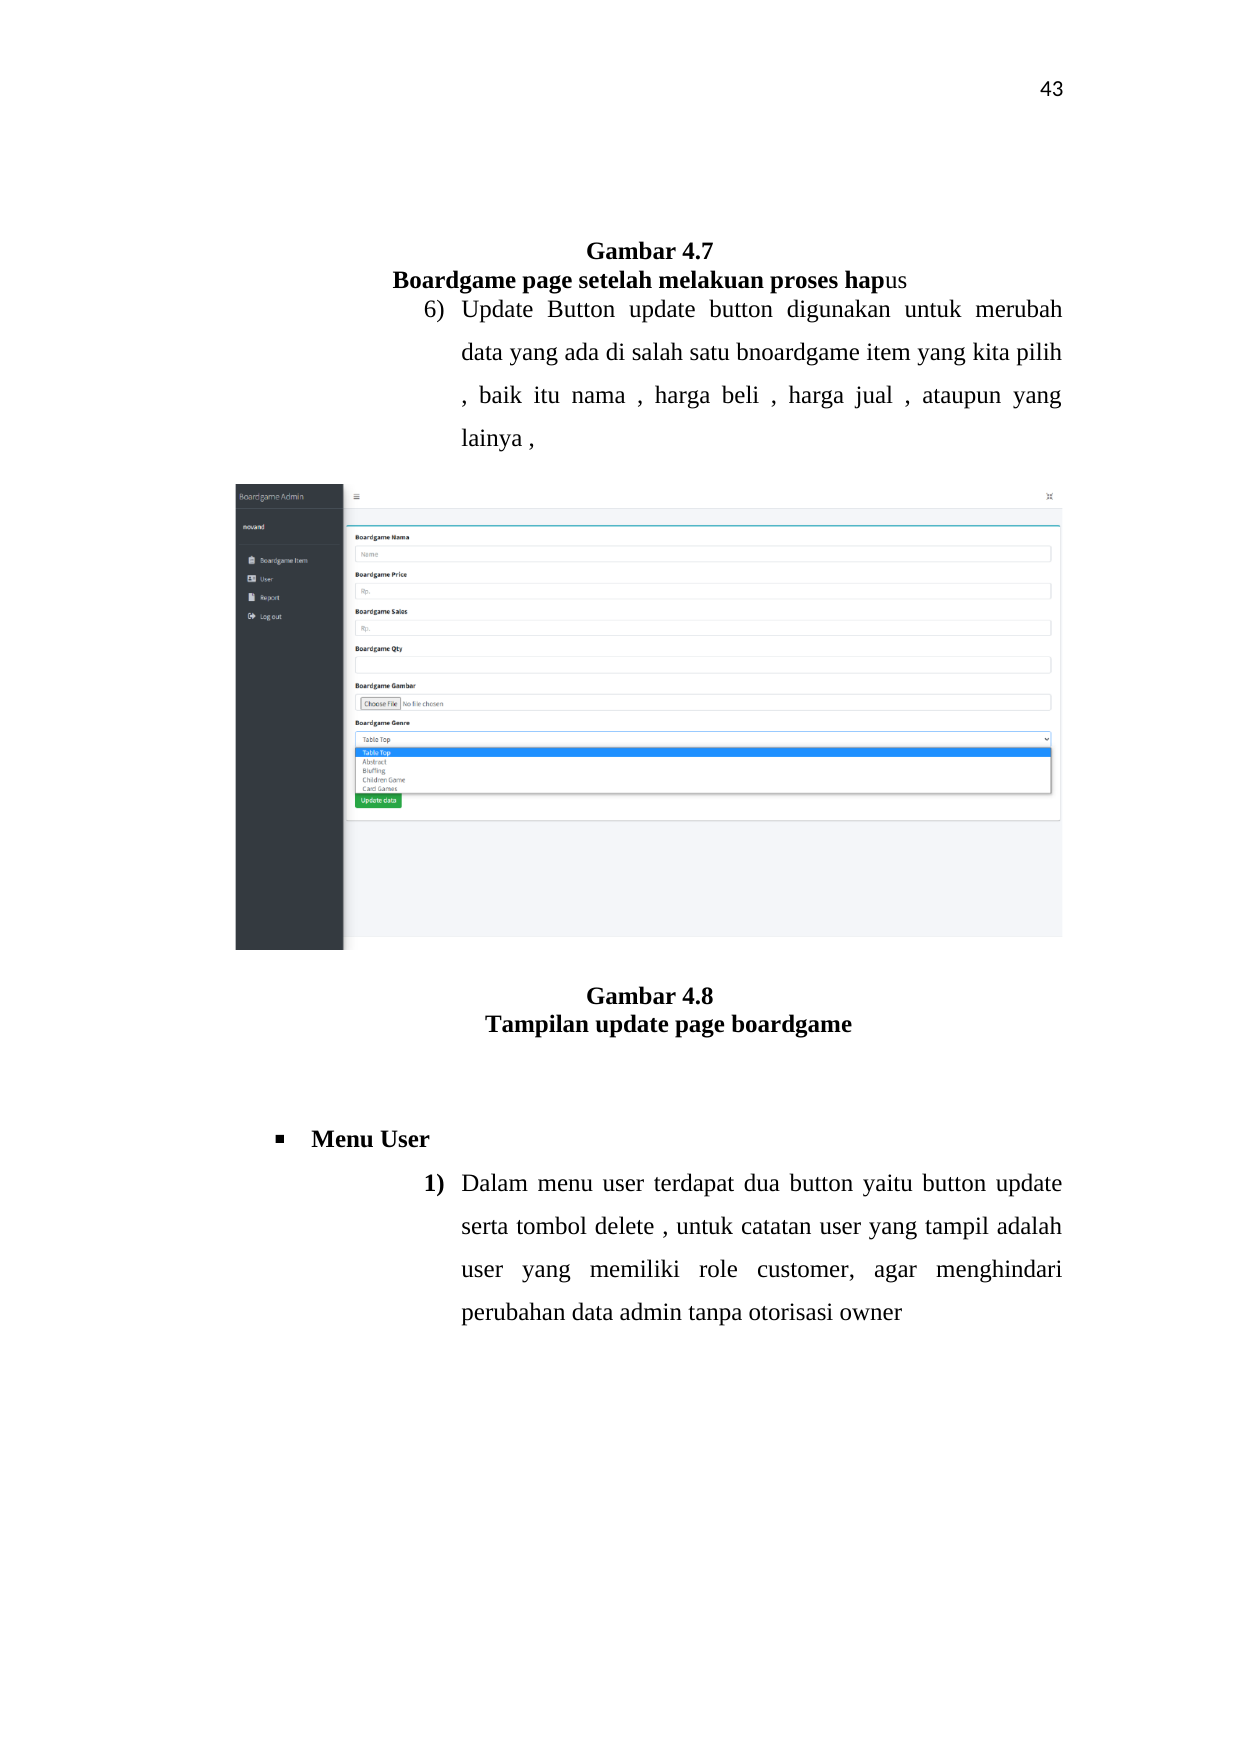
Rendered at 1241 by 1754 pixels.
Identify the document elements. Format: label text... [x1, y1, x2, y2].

text Boardgame page setelah melakuan proses hapus [236, 265, 1063, 294]
text Tampilan update page boardgame [236, 1009, 1063, 1038]
text Gambar 4.7 [236, 236, 1063, 265]
list Update Button update button digunakan untuk merubah data yang ada di salah satu bnoardgame item yang kita pilih , baik itu nama , harga beli , harga jual , ataupun yang lainya , [424, 294, 1063, 452]
list Menu User [274, 1124, 1063, 1153]
list Dalam menu user terdapat dua button yaitu button update serta tombol delete , untuk catatan user yang tampil adalah user yang memiliki role customer, agar menghindari perubahan data admin tanpa otorisasi owner [424, 1168, 1063, 1326]
picture [235, 484, 1063, 950]
text Gambar 4.8 [236, 950, 1063, 1009]
